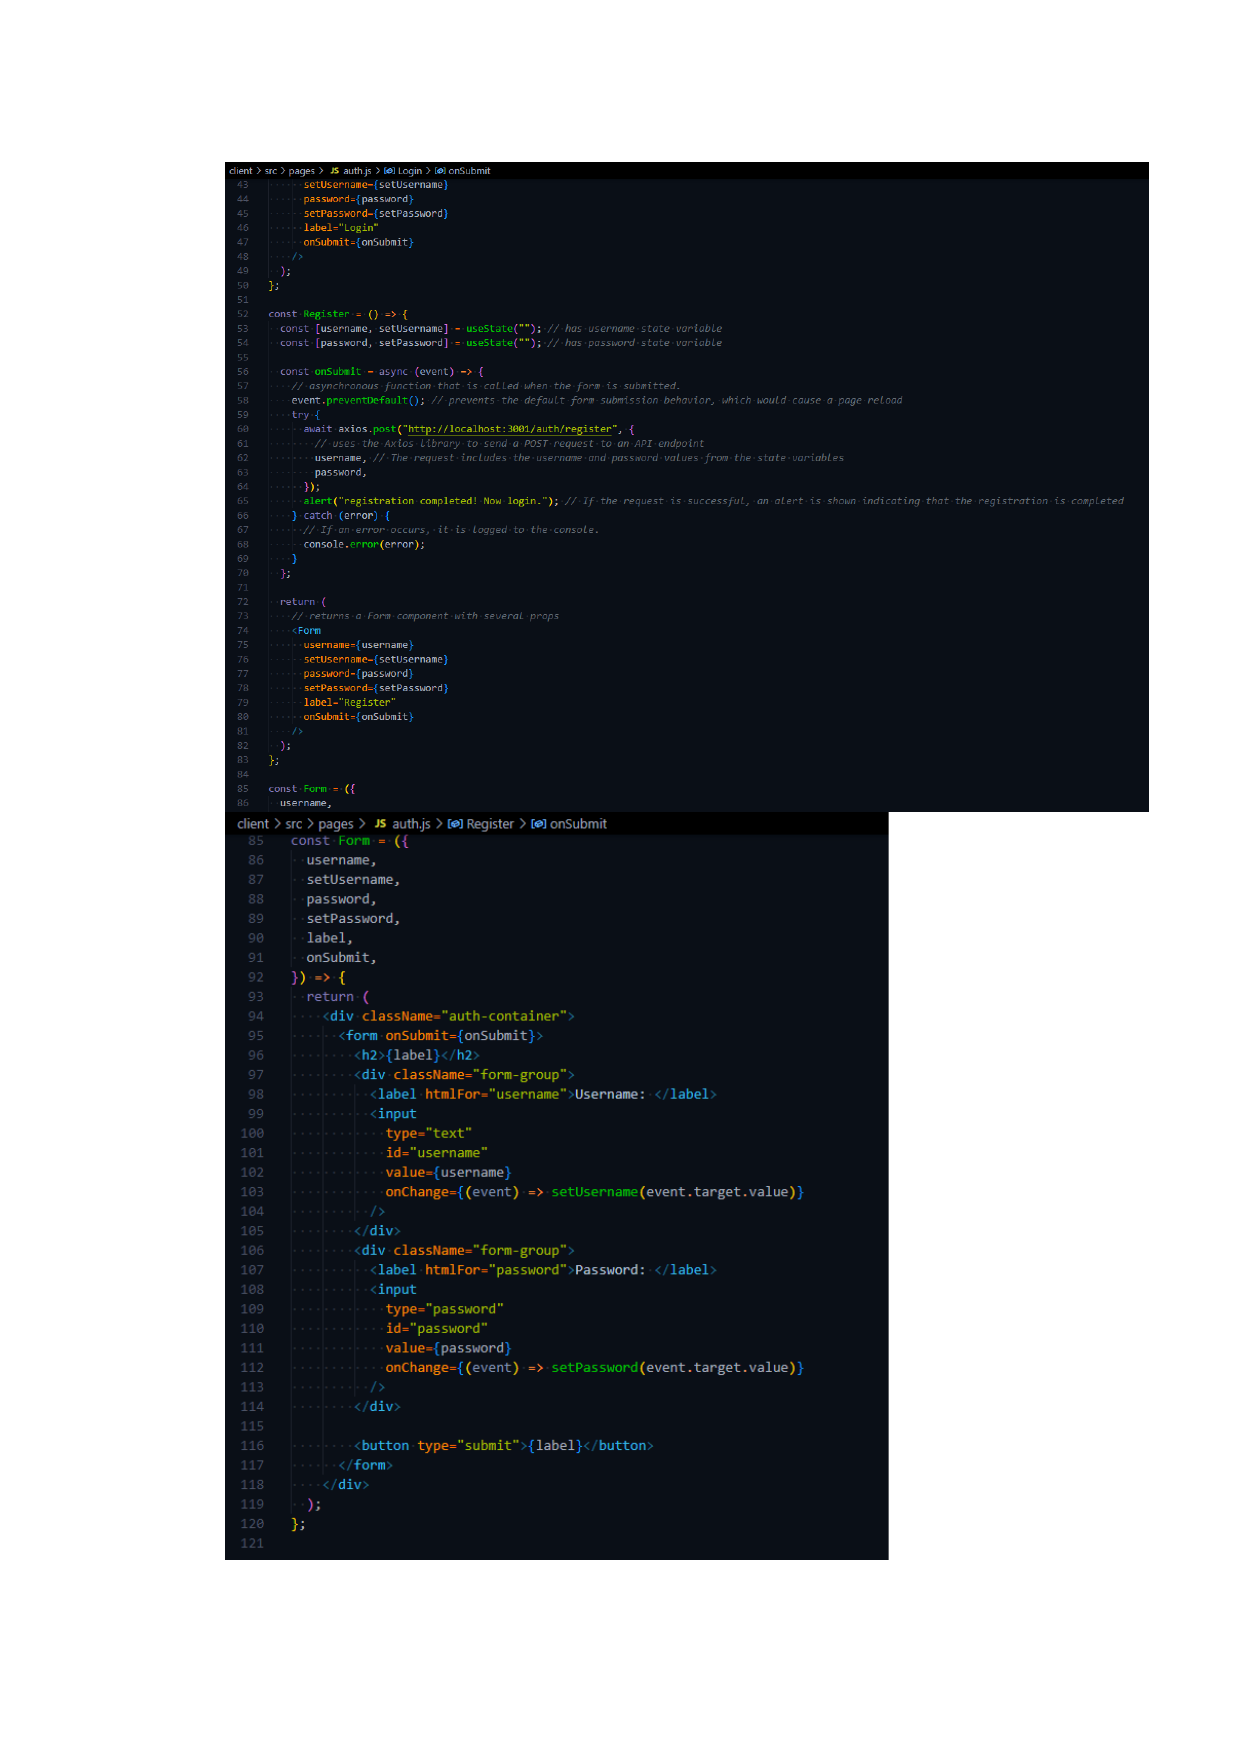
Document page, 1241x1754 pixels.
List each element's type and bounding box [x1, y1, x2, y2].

picture [225, 162, 1149, 1560]
